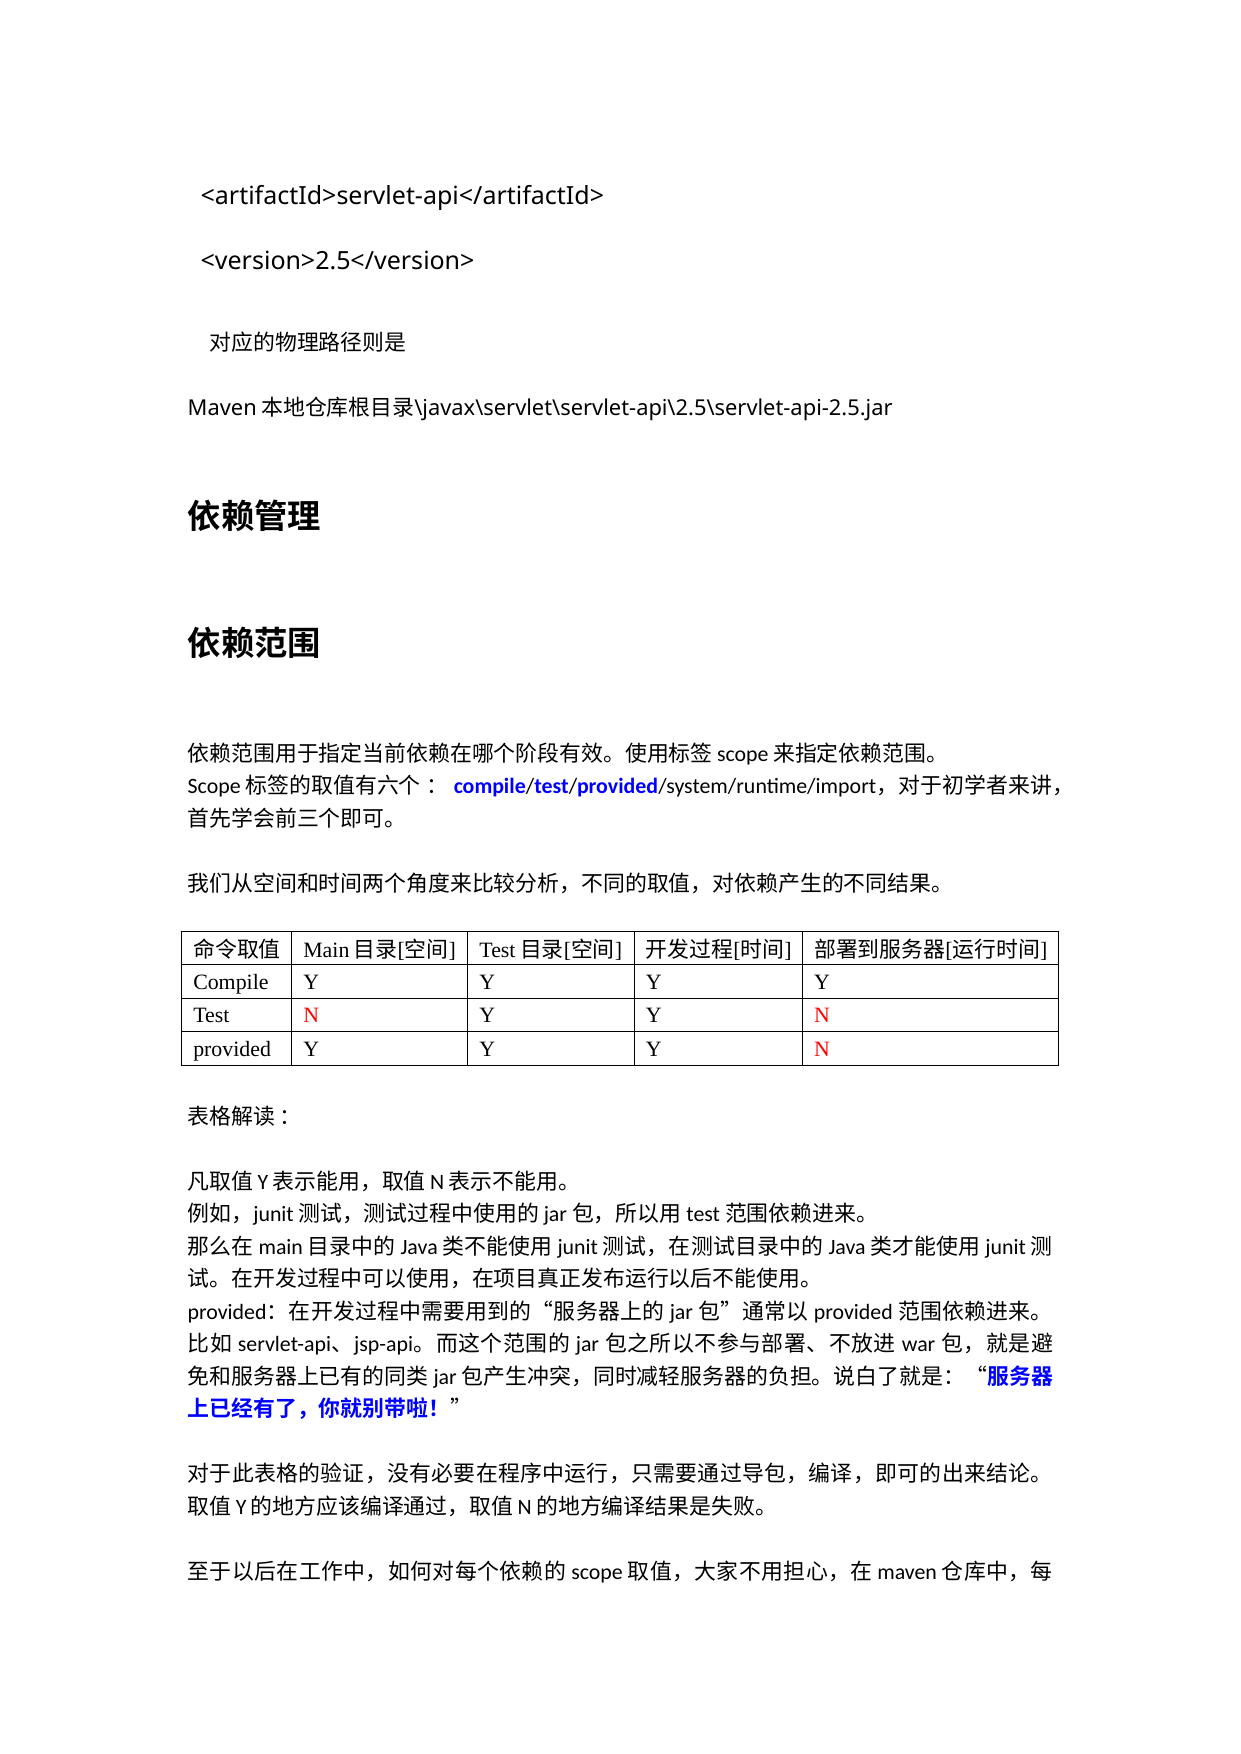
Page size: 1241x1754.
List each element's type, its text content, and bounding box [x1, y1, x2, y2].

text 例如，junit测试，测试过程中使用的 jar 包，所以用 test 范围依赖进来。 [187, 1196, 1053, 1228]
text 表格解读 ： [187, 1098, 1053, 1131]
table_cell Y [635, 1032, 802, 1065]
subtitle 依赖范围 [187, 608, 1053, 673]
table_header 部署到服务器[运行时间] [803, 932, 1058, 964]
table_cell Test [182, 999, 291, 1031]
text 那么在main目录中的Java类不能使用junit测试，在测试目录中的Java类才能使用junit测试。在开发过程中可以使用，在项目真正发布运行以后不能使用。 [187, 1228, 1053, 1293]
text 我们从空间和时间两个角度来比较分析，不同的取值，对依赖产生的不同结果。 [187, 866, 1053, 898]
subtitle 依赖管理 [187, 482, 1053, 547]
table_header Main目录[空间] [292, 932, 467, 964]
table_cell Y [468, 1032, 634, 1065]
text 依赖范围用于指定当前依赖在哪个阶段有效。使用标签scope来指定依赖范围。 [187, 736, 1053, 768]
text 对应的物理路径则是 [209, 324, 1053, 357]
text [187, 1553, 1053, 1586]
table_cell Y [292, 965, 467, 998]
table_cell N [803, 999, 1058, 1031]
table_cell Y [468, 965, 634, 998]
table_header 开发过程[时间] [635, 932, 802, 964]
text Maven本地仓库根目录\javax\servlet\servlet-api\2.5\servlet-api-2.5.jar [187, 389, 1053, 422]
text <artifactId>servlet-api</artifactId> [187, 162, 1053, 227]
table_cell Y [635, 999, 802, 1031]
table_cell Compile [182, 965, 291, 998]
table_cell Y [635, 965, 802, 998]
table_cell Y [803, 965, 1058, 998]
table_cell N [803, 1032, 1058, 1065]
text Scope标签的取值有六个 ： compile/test/provided/system/runtime/import，对于初学者来讲，首先学会前三个即可。 [187, 768, 1053, 833]
text provided：在开发过程中需要用到的“服务器上的 jar 包”通常以 provided 范围依赖进来。比如 servlet-api、jsp-api。而这个范围的 jar 包之所以不参与部署、不放进 war 包，就是避免和服务器上已有的同类 jar 包产生冲突，同时减轻服务器的负担。说白了就是：“服务器上已经有了，你就别带啦！” [187, 1293, 1053, 1423]
table_header Test目录[空间] [468, 932, 634, 964]
table_cell Y [292, 1032, 467, 1065]
text <version>2.5</version> [187, 227, 1053, 292]
table_cell provided [182, 1032, 291, 1065]
text 对于此表格的验证，没有必要在程序中运行，只需要通过导包，编译，即可的出来结论。取值Y的地方应该编译通过，取值N的地方编译结果是失败。 [187, 1456, 1053, 1521]
table_cell Y [468, 999, 634, 1031]
table_cell N [292, 999, 467, 1031]
table_header 命令取值 [182, 932, 291, 964]
text 凡取值Y表示能用，取值N表示不能用。 [187, 1163, 1053, 1196]
